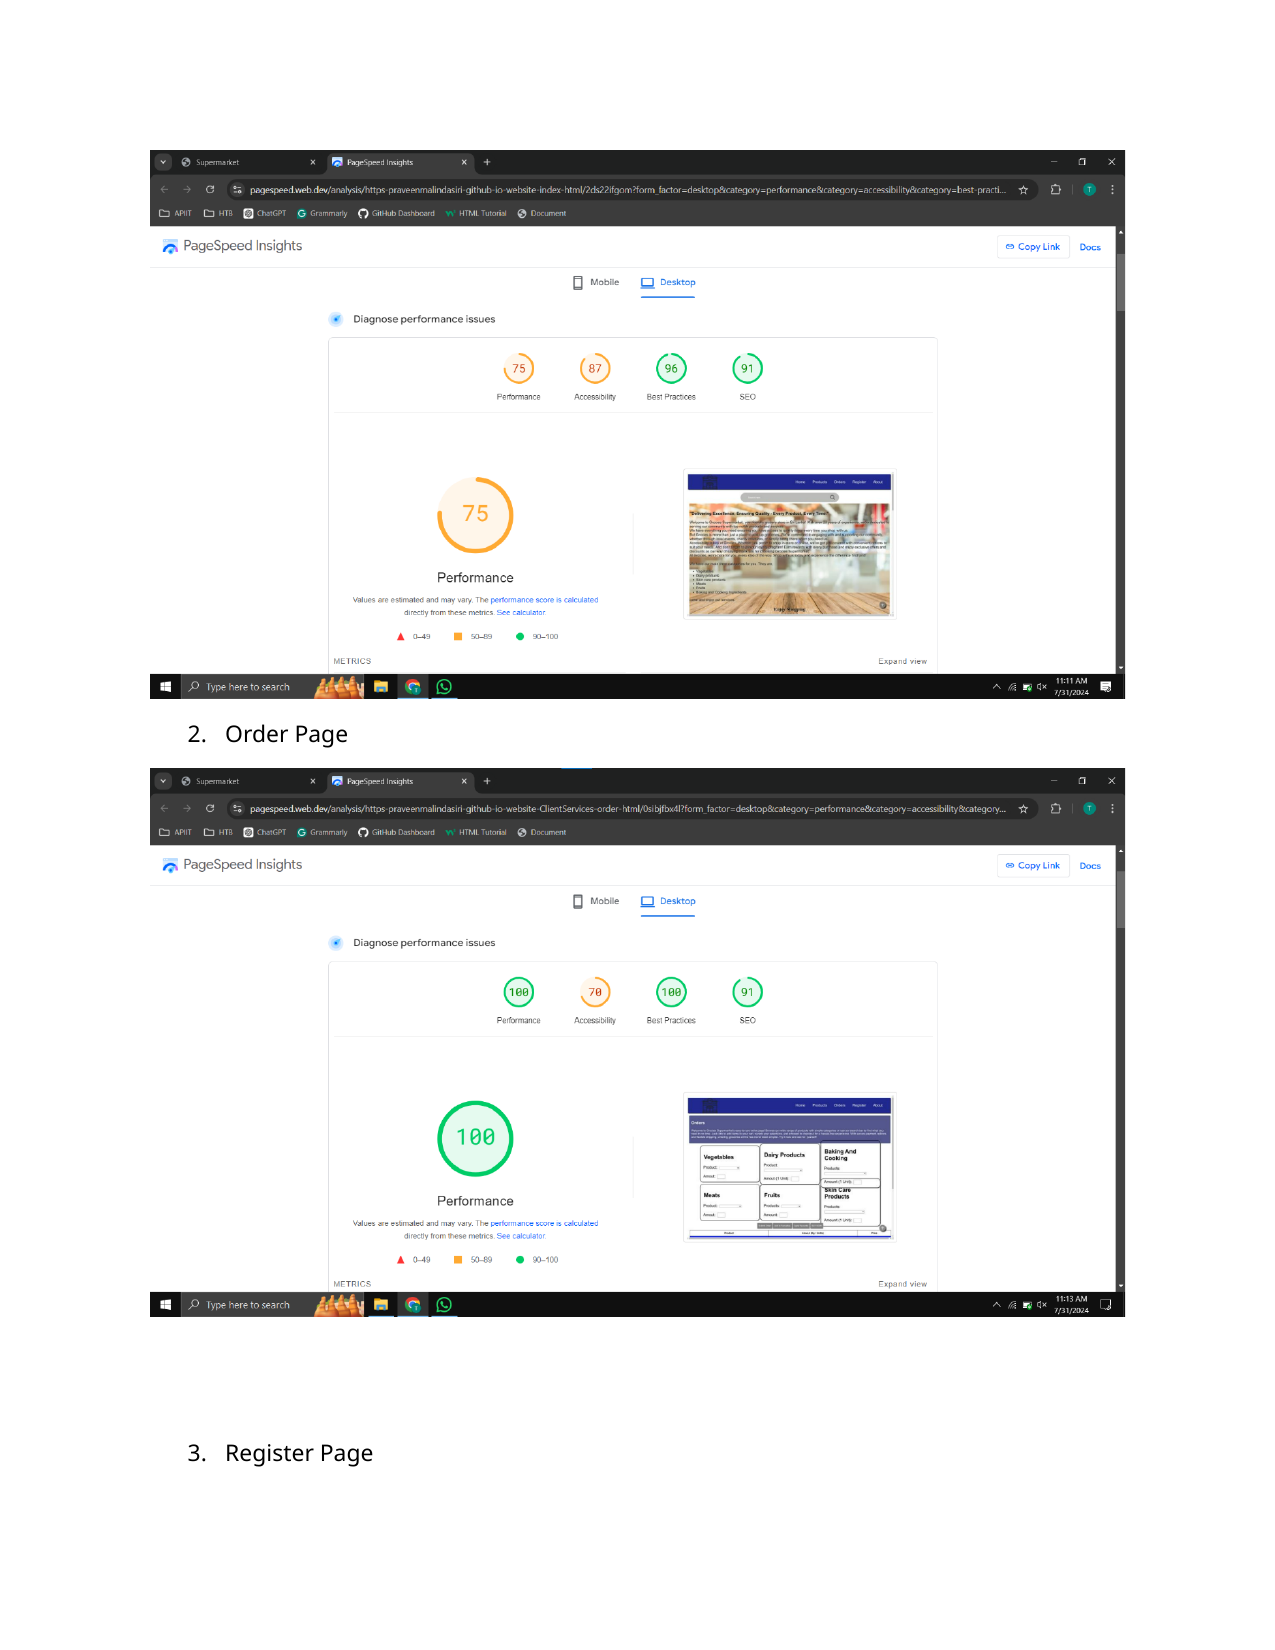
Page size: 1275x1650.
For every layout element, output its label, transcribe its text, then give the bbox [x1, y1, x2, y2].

list Order Page [187, 718, 1125, 749]
list Register Page [187, 1437, 1125, 1468]
picture [150, 768, 1125, 1317]
picture [150, 150, 1125, 699]
